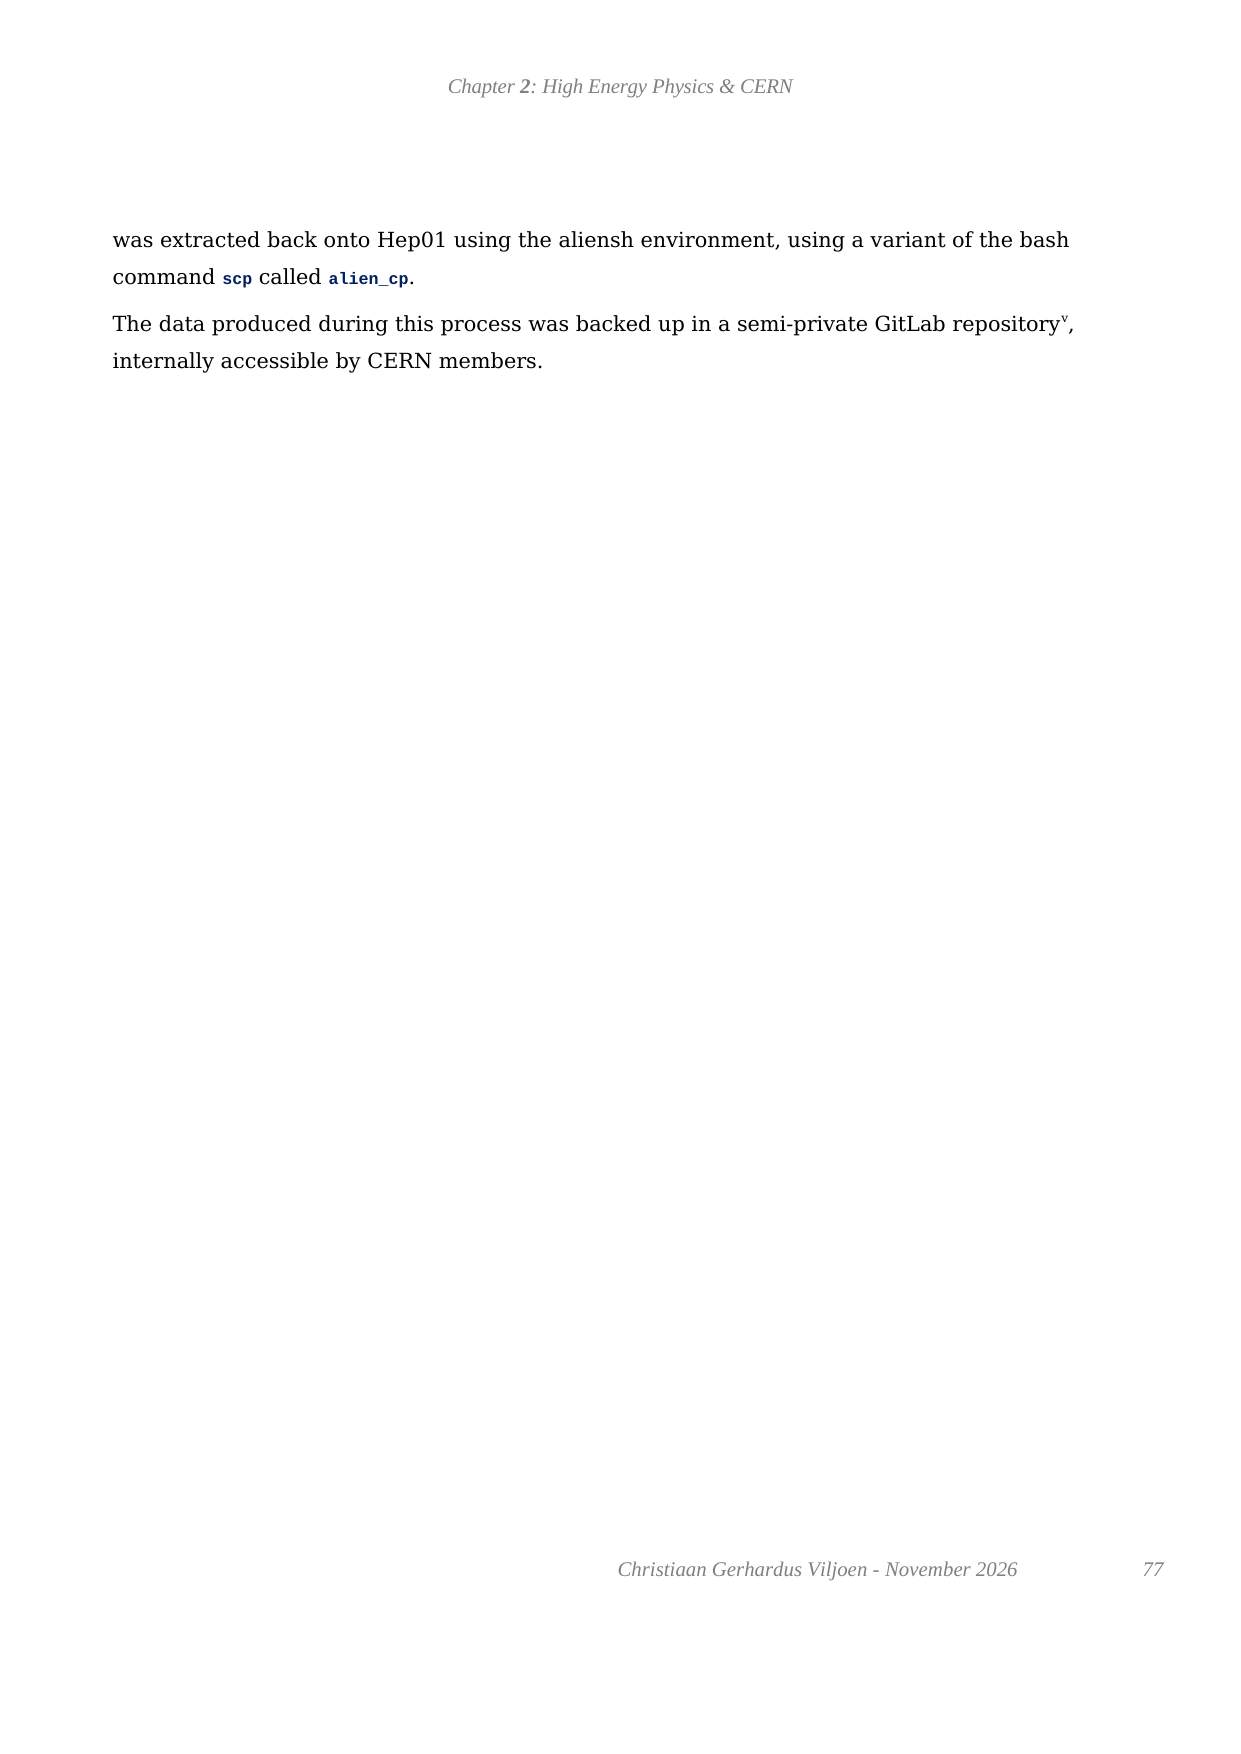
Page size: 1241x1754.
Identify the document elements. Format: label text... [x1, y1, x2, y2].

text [112, 227, 1165, 290]
text The data produced during this process was backed up in a semi-private GitLab repository, internally accessible by CERN members. [112, 311, 1165, 373]
